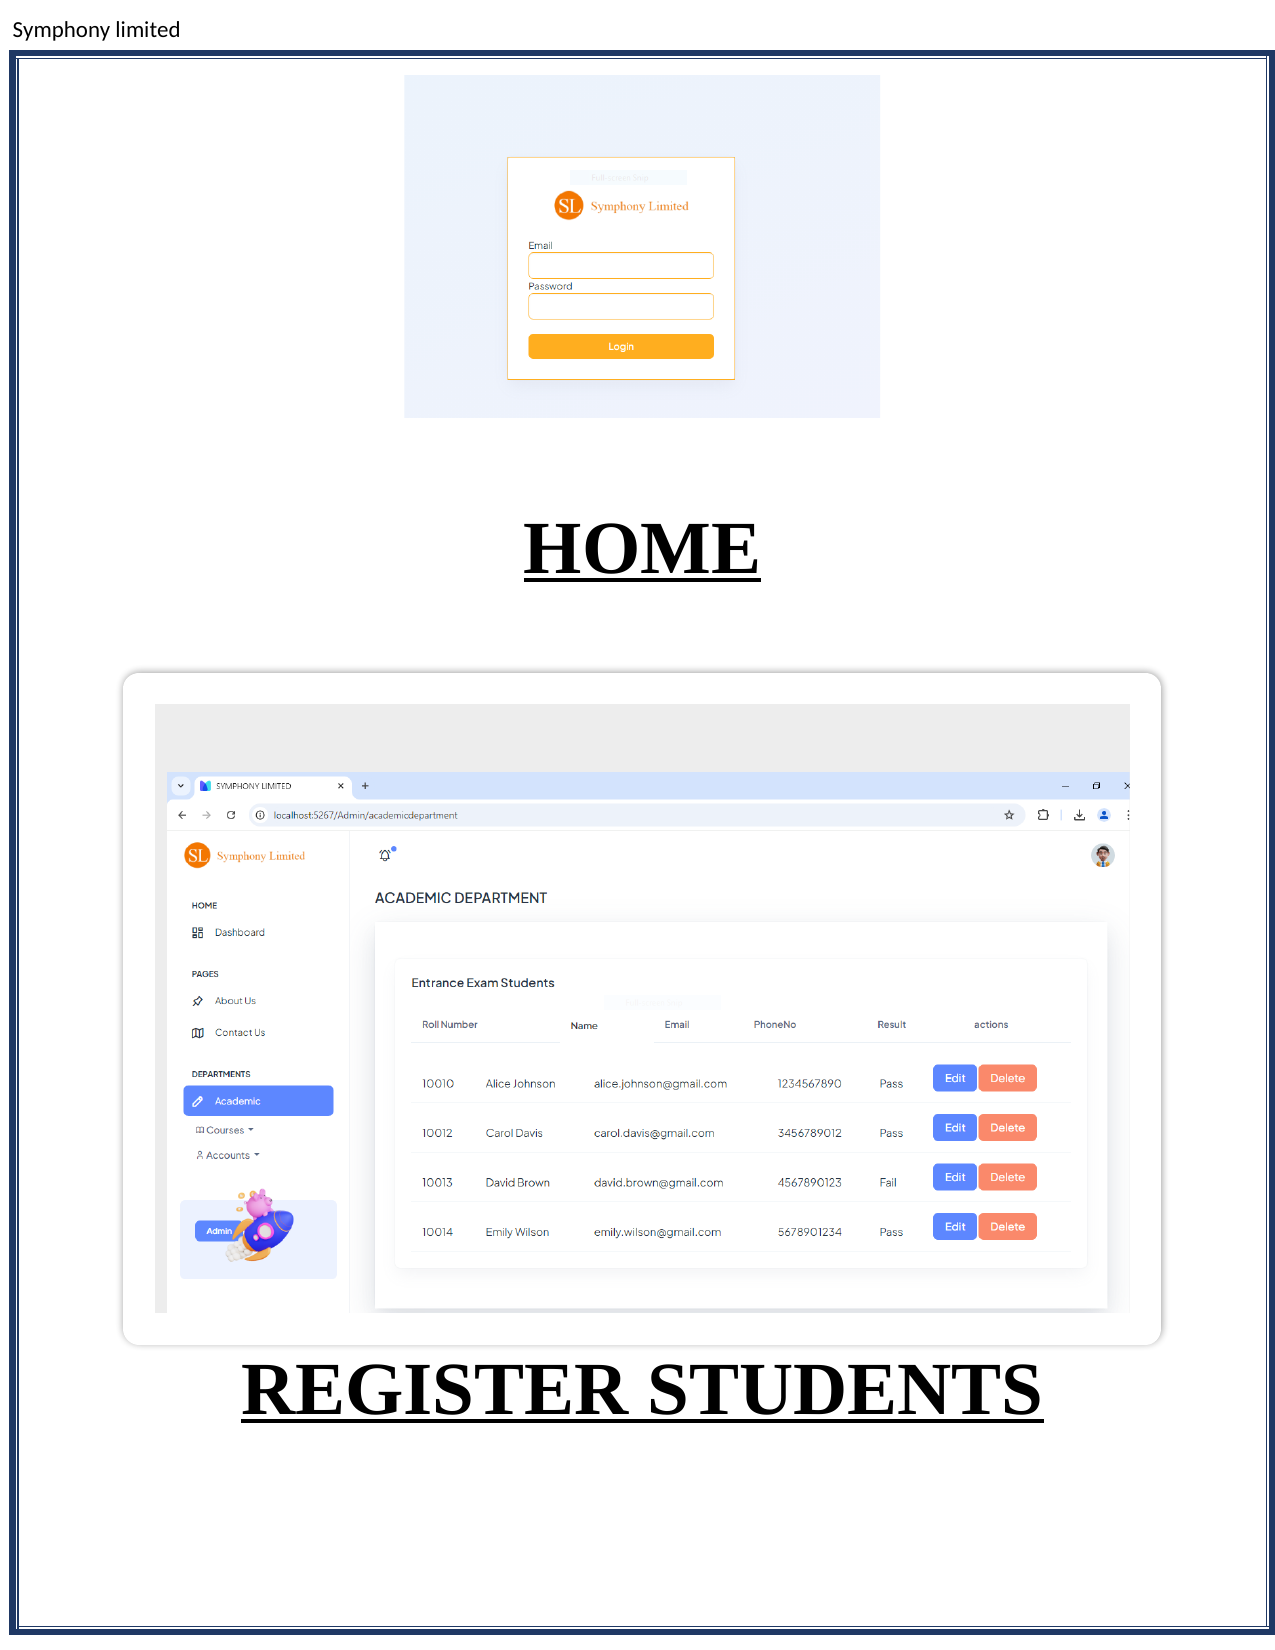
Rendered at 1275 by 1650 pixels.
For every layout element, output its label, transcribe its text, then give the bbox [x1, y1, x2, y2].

text REGISTER STUDENTS [19, 1345, 1266, 1431]
text HOME [19, 503, 1266, 589]
picture [404, 75, 881, 418]
picture [167, 772, 1130, 1313]
